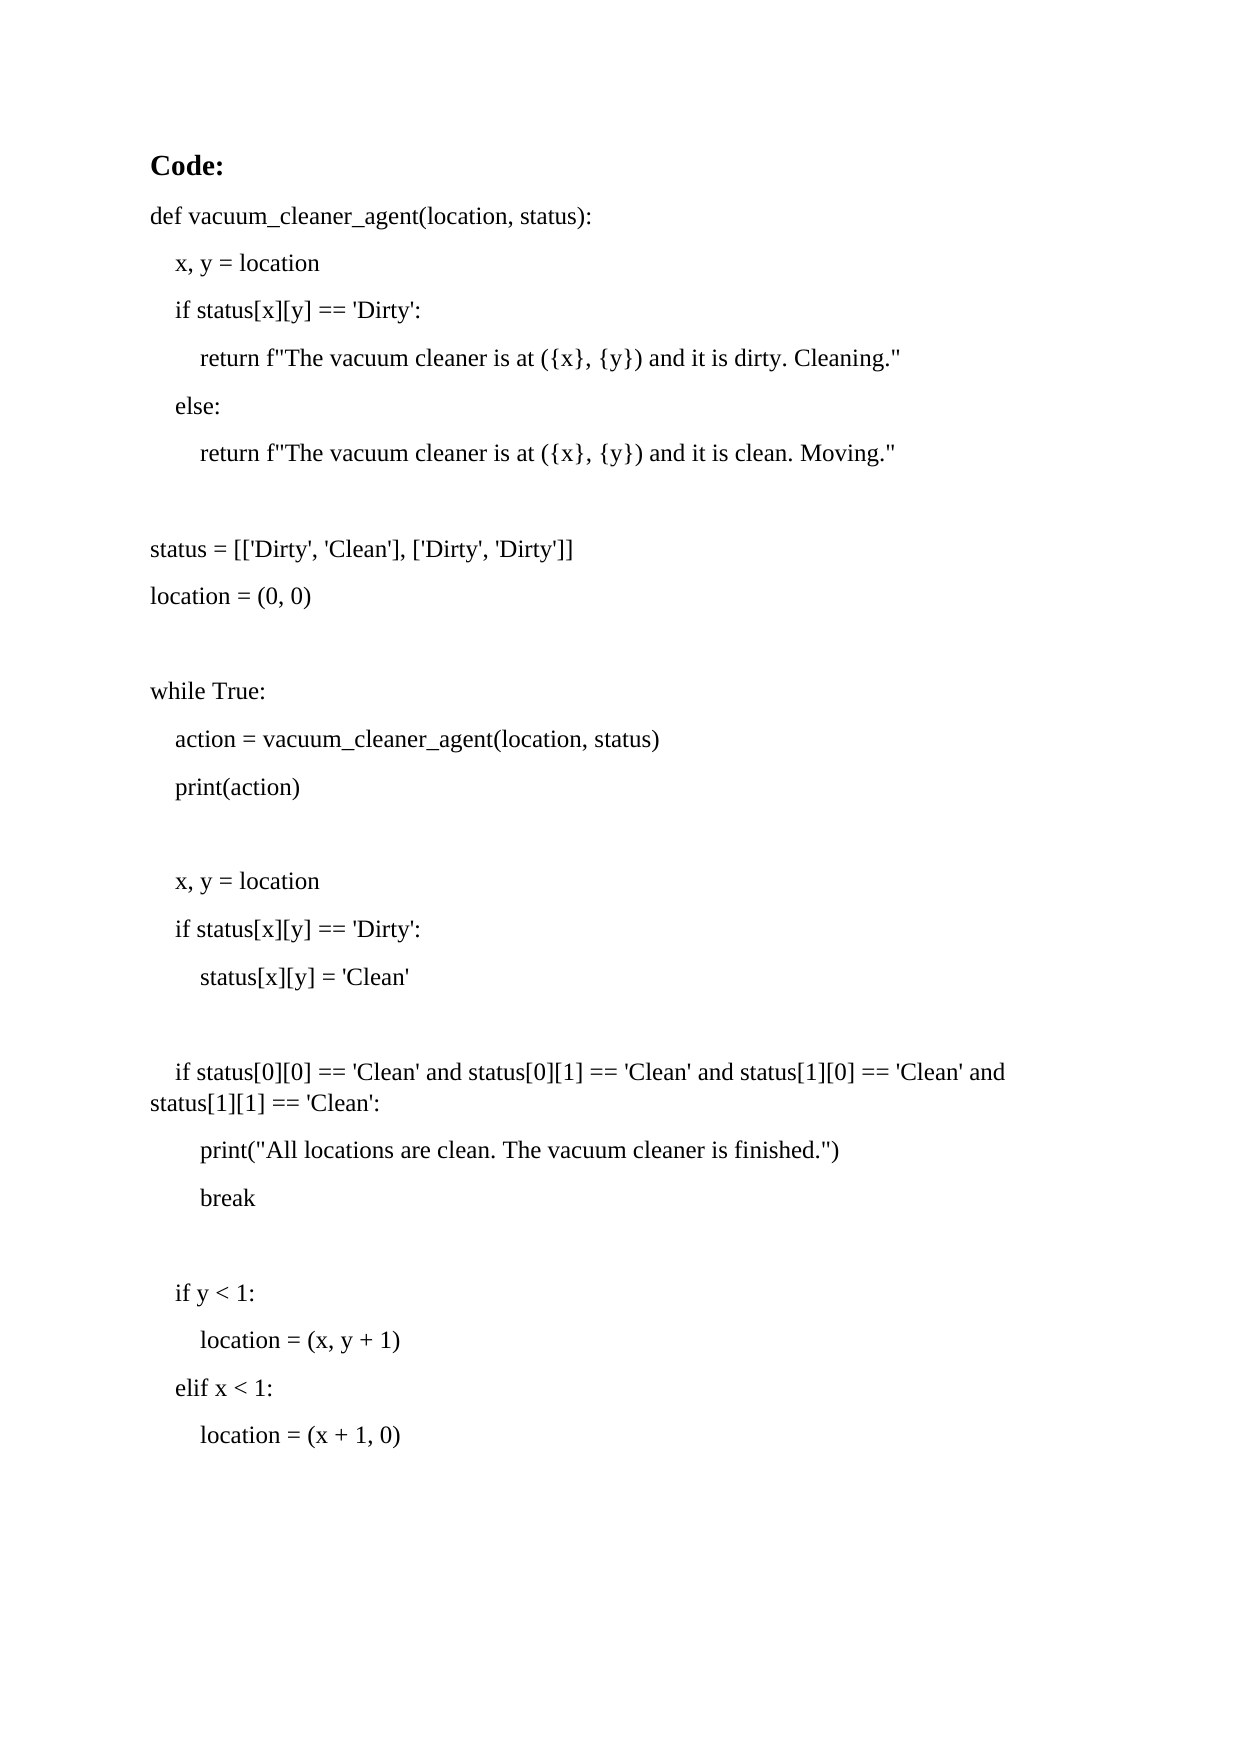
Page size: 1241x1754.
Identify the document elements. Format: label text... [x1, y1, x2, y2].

text print("All locations are clean. The vacuum cleaner is finished.") break [200, 1135, 841, 1212]
text location = (x + 1, 0) [200, 1420, 1101, 1449]
text if status[x][y] == 'Dirty': status[x][y] = 'Clean' [175, 914, 423, 990]
text return f"The vacuum cleaner is at ({x}, {y}) and it is clean. Moving." [200, 438, 1101, 467]
text x, y = location [175, 866, 1101, 895]
text action = vacuum_cleaner_agent(location, status) print(action) [175, 724, 661, 800]
text return f"The vacuum cleaner is at ({x}, {y}) and it is dirty. Cleaning." else: [175, 343, 903, 419]
text if status[x][y] == 'Dirty': [175, 296, 1101, 324]
text if status[0][0] == 'Clean' and status[0][1] == 'Clean' and status[1][0] == 'Clean' and status[1][1] == 'Clean': [150, 1057, 1008, 1116]
text while True: [150, 676, 1101, 705]
text location = (x, y + 1) elif x < 1: [175, 1326, 402, 1402]
text if y < 1: [175, 1278, 1101, 1307]
text def vacuum_cleaner_agent(location, status): x, y = location [150, 201, 594, 277]
text status = [['Dirty', 'Clean'], ['Dirty', 'Dirty']] location = (0, 0) [150, 534, 575, 610]
text Code: [150, 148, 1101, 182]
